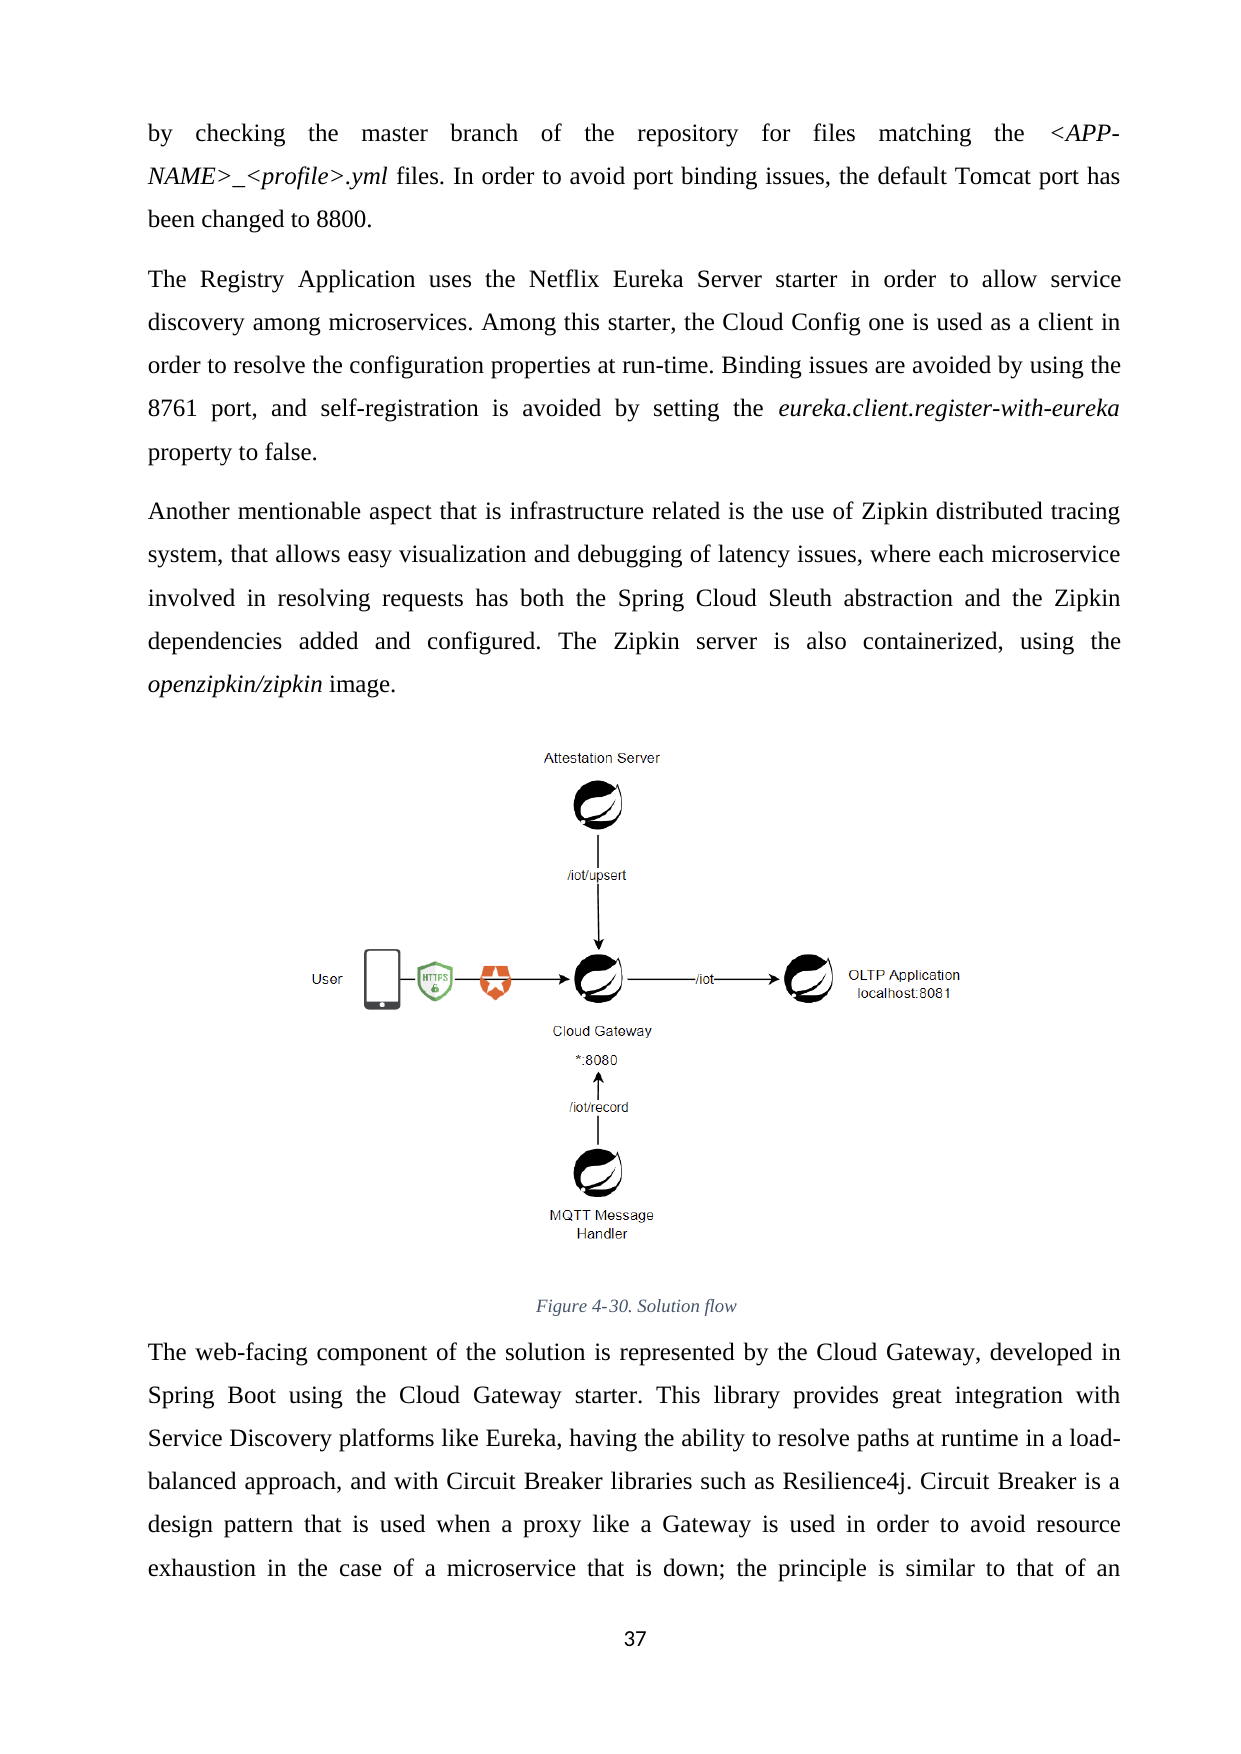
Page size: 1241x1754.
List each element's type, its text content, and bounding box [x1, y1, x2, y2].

text The Registry Application uses the Netflix Eureka Server starter in order to allow service discovery among microservices. Among this starter, the Cloud Config one is used as a client in order to resolve the configuration properties at run-time. Binding issues are avoided by using the 8761 port, and self-registration is avoided by setting the eureka.client.register-with-eureka property to false. [148, 264, 1122, 465]
text Figure 4-30. Solution flow [148, 1294, 1122, 1316]
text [148, 1337, 1122, 1581]
picture [297, 728, 972, 1264]
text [148, 118, 1122, 233]
text Another mentionable aspect that is infrastructure related is the use of Zipkin distributed tracing system, that allows easy visualization and debugging of latency issues, where each microservice involved in resolving requests has both the Spring Cloud Sleuth abstraction and the Zipkin dependencies added and configured. The Zipkin server is also containerized, using the openzipkin/zipkin image. [148, 496, 1122, 698]
